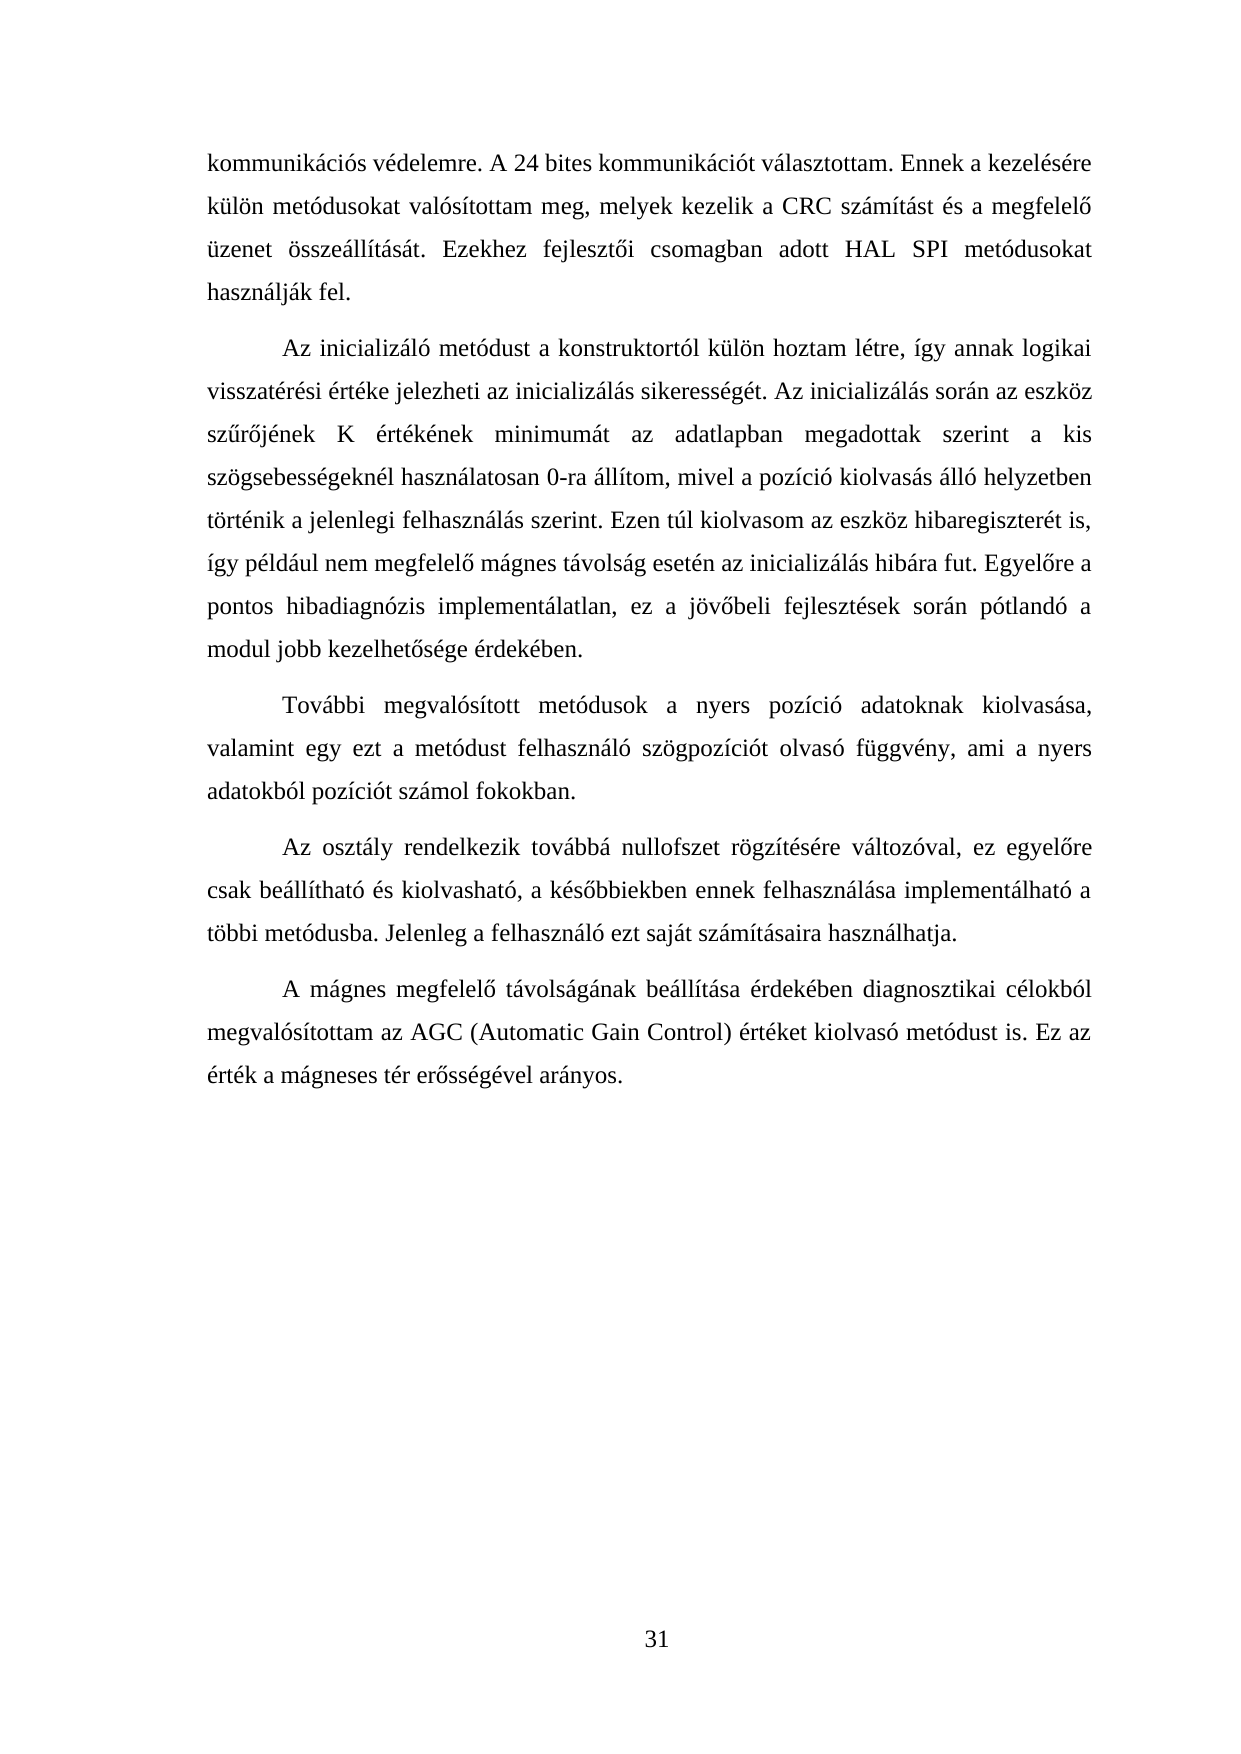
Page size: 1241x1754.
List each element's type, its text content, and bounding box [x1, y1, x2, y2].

text Az inicializáló metódust a konstruktortól külön hoztam létre, így annak logikai visszatérési értéke jelezheti az inicializálás sikerességét. Az inicializálás során az eszköz szűrőjének K értékének minimumát az adatlapban megadottak szerint a kis szögsebességeknél használatosan 0-ra állítom, mivel a pozíció kiolvasás álló helyzetben történik a jelenlegi felhasználás szerint. Ezen túl kiolvasom az eszköz hibaregiszterét is, így például nem megfelelő mágnes távolság esetén az inicializálás hibára fut. Egyelőre a pontos hibadiagnózis implementálatlan, ez a jövőbeli fejlesztések során pótlandó a modul jobb kezelhetősége érdekében. [207, 333, 1092, 663]
text Az osztály rendelkezik továbbá nullofszet rögzítésére változóval, ez egyelőre csak beállítható és kiolvasható, a későbbiekben ennek felhasználása implementálható a többi metódusba. Jelenleg a felhasználó ezt saját számításaira használhatja. [207, 832, 1092, 947]
text A mágnes megfelelő távolságának beállítása érdekében diagnosztikai célokból megvalósítottam az AGC (Automatic Gain Control) értéket kiolvasó metódust is. Ez az érték a mágneses tér erősségével arányos. [207, 974, 1092, 1089]
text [207, 148, 1092, 306]
text További megvalósított metódusok a nyers pozíció adatoknak kiolvasása, valamint egy ezt a metódust felhasználó szögpozíciót olvasó függvény, ami a nyers adatokból pozíciót számol fokokban. [207, 690, 1092, 805]
